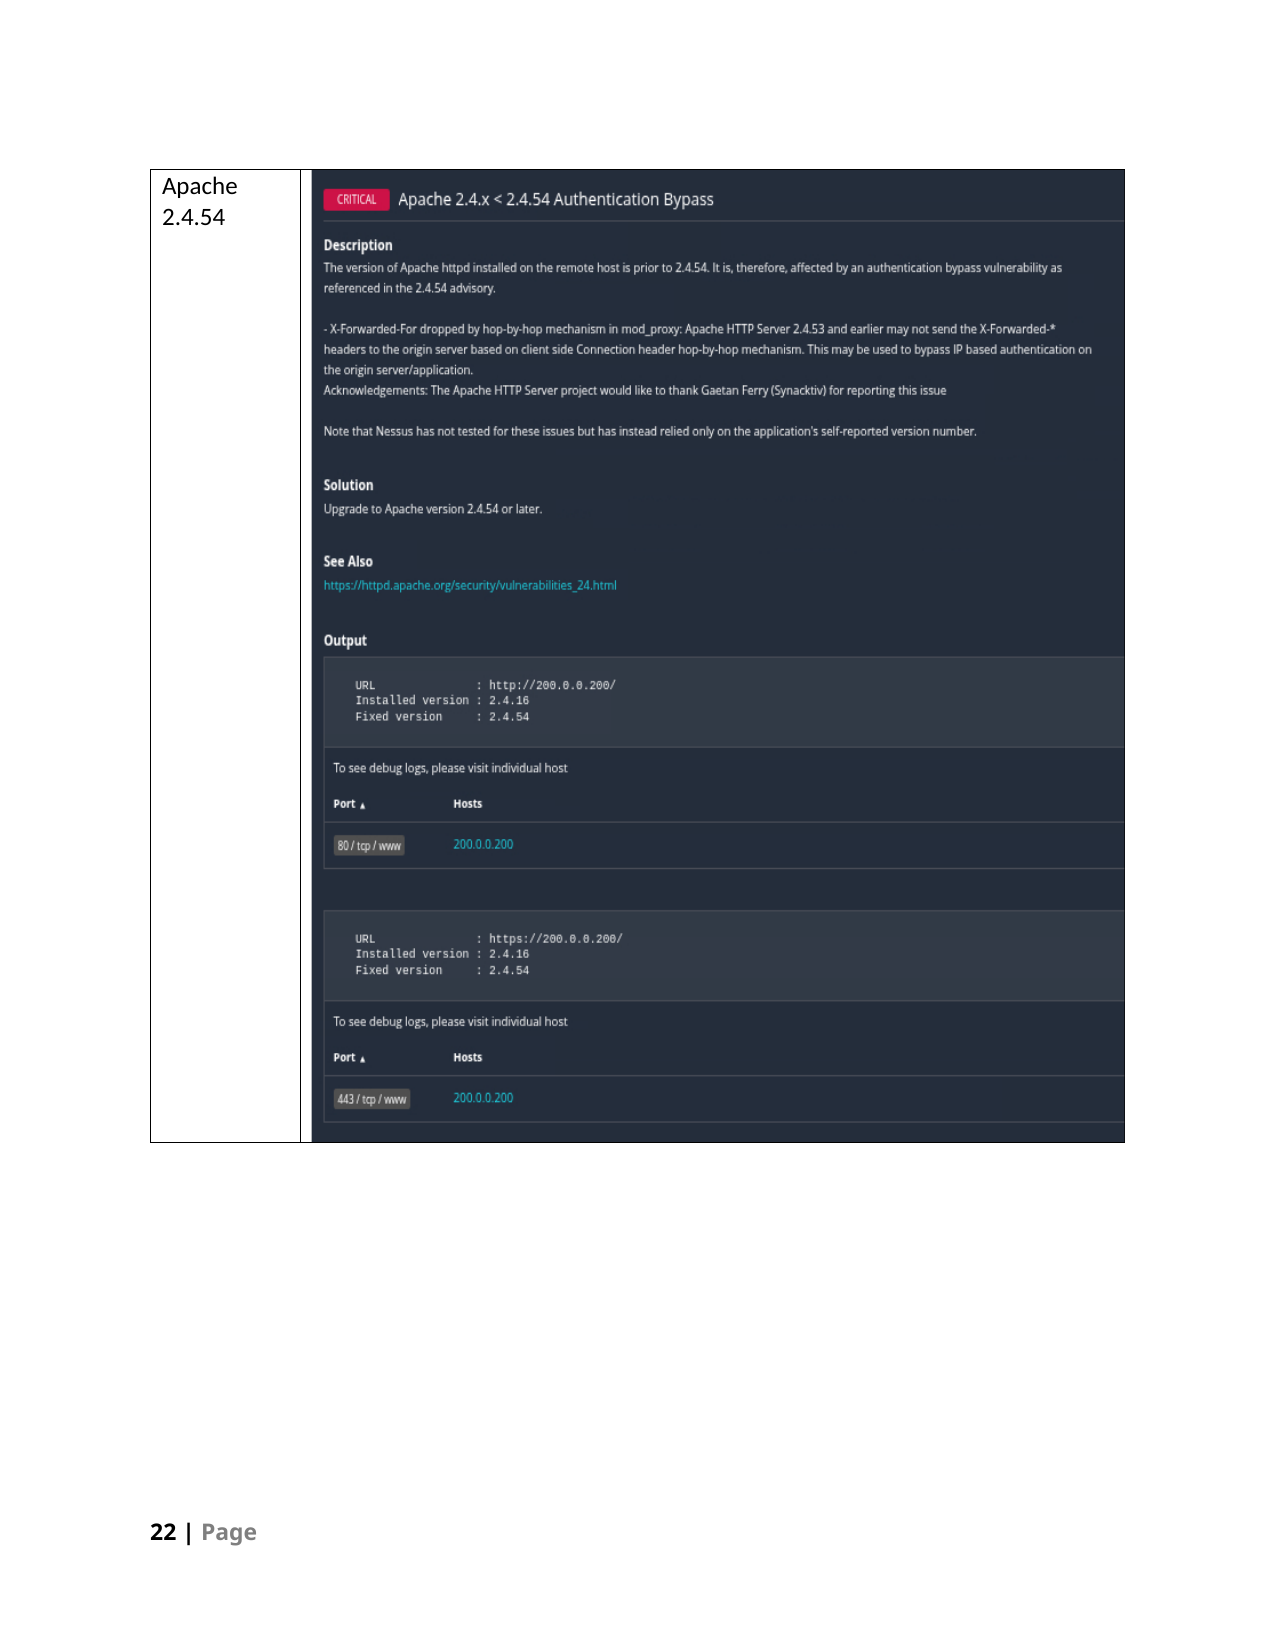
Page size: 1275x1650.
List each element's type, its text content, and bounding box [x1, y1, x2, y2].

picture [311, 170, 1125, 1142]
table_cell Apache 2.4.54 [151, 170, 300, 1142]
table_cell [301, 170, 311, 1142]
